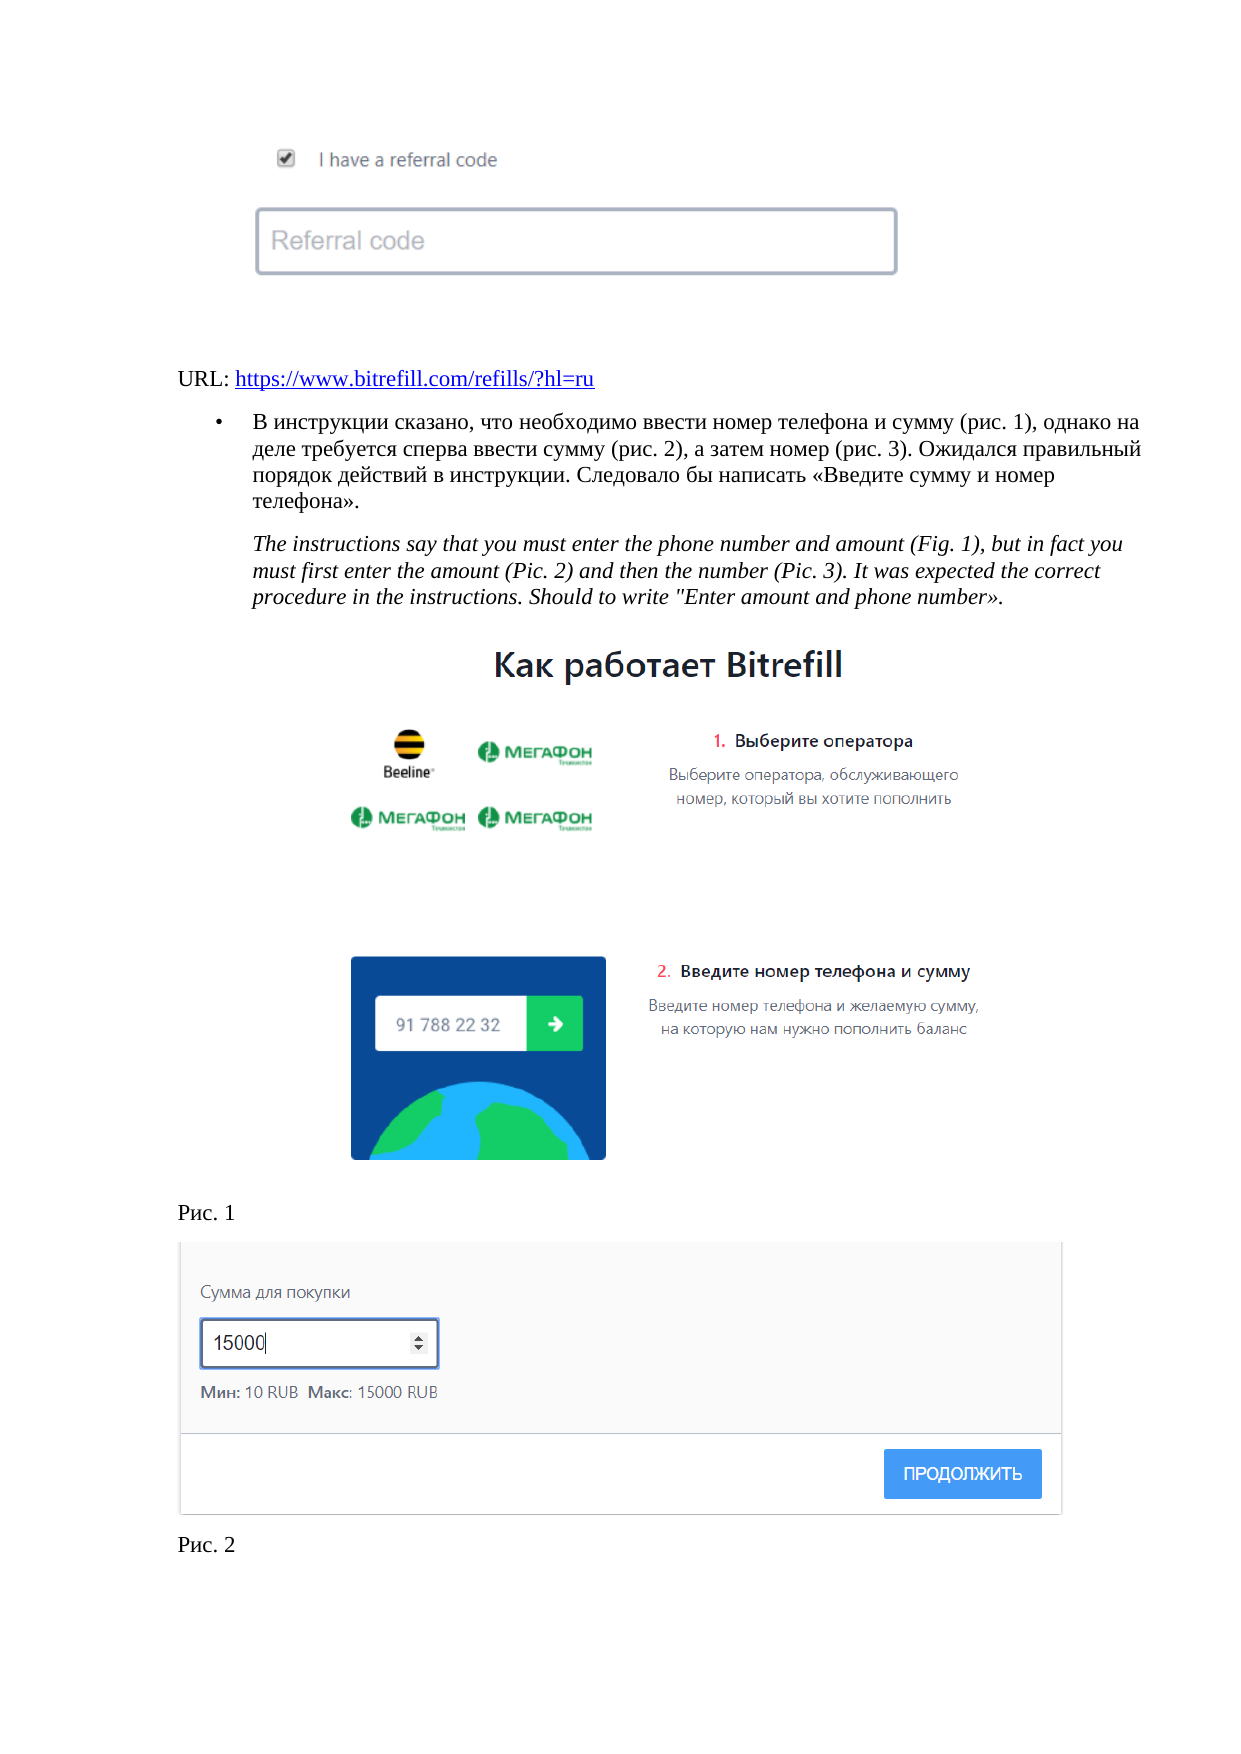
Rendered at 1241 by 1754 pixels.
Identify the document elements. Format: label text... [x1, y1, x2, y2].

text Рис. 2 [177, 1531, 1152, 1558]
text URL: https://www.bitrefill.com/refills/?hl=ru [177, 365, 1152, 392]
text Рис. 1 [177, 1199, 1152, 1225]
picture [177, 626, 1064, 1183]
picture [177, 1242, 1064, 1515]
list В инструкции сказано, что необходимо ввести номер телефона и сумму (рис. 1), однако на деле требуется сперва ввести сумму (рис. 2), а затем номер (рис. 3). Ожидался правильный порядок действий в инструкции. Следовало бы написать «Введите сумму и номер телефона». [215, 408, 1152, 514]
picture [177, 118, 984, 306]
text The instructions say that you must enter the phone number and amount (Fig. 1), but in fact you must first enter the amount (Pic. 2) and then the number (Pic. 3). It was expected the correct procedure in the instructions. Should to write "Enter amount and phone number». [252, 530, 1152, 609]
